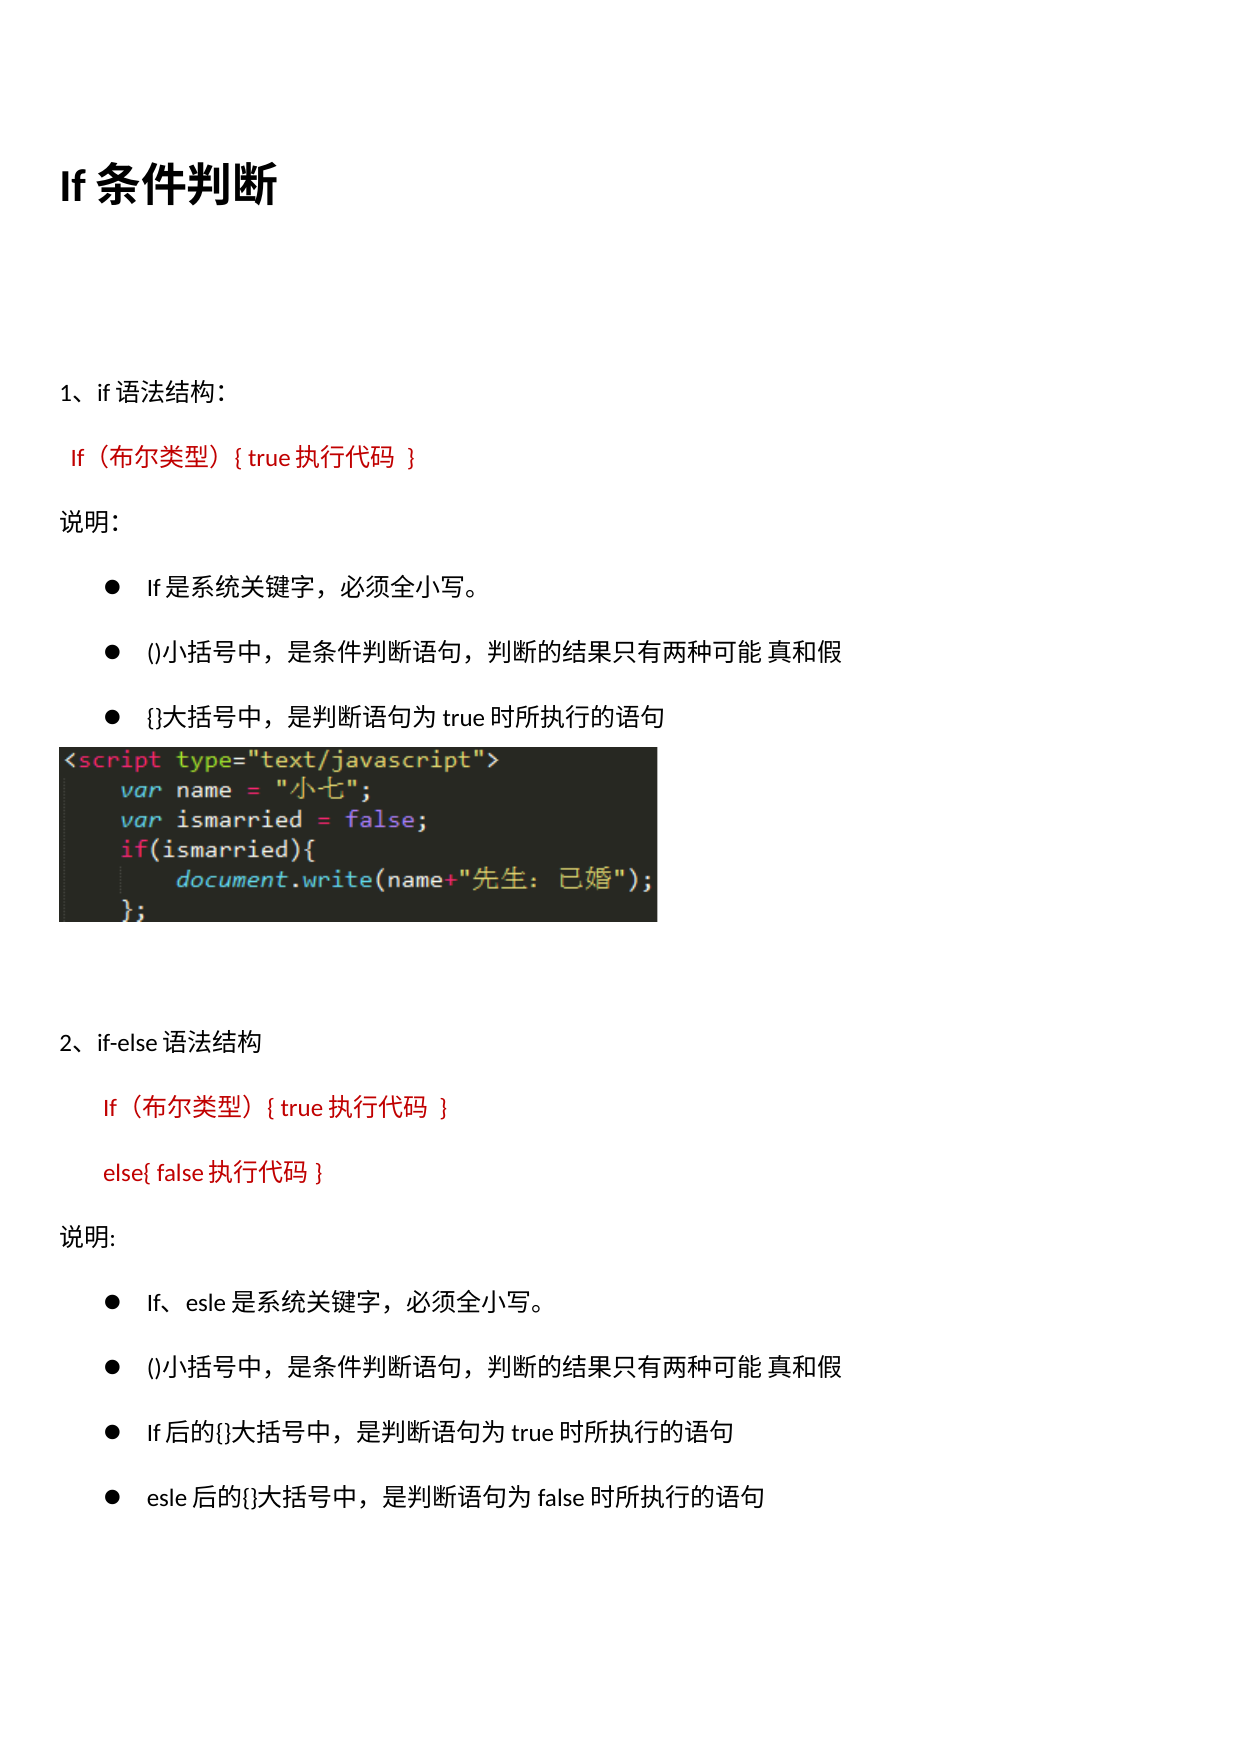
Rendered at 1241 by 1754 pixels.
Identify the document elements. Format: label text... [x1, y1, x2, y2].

list {}大括号中，是判断语句为true时所执行的语句 [103, 683, 1181, 748]
list If是系统关键字，必须全小写。 [103, 553, 1181, 618]
text If（布尔类型）{ true执行代码 } [59, 1073, 1181, 1138]
list ()小括号中，是条件判断语句，判断的结果只有两种可能 真和假 [103, 1333, 1181, 1398]
subtitle If条件判断 [59, 132, 1181, 230]
text If（布尔类型）{ true执行代码 } [59, 423, 1181, 488]
list If后的{}大括号中，是判断语句为true时所执行的语句 [103, 1398, 1181, 1463]
text 1、if语法结构： [59, 358, 1181, 423]
text 2、if-else语法结构 [59, 1008, 1181, 1073]
list esle后的{}大括号中，是判断语句为false时所执行的语句 [103, 1463, 1181, 1528]
text 说明: [59, 1203, 1181, 1268]
picture [59, 747, 658, 922]
text 说明： [59, 488, 1181, 553]
text else{ false执行代码 } [59, 1138, 1181, 1203]
list ()小括号中，是条件判断语句，判断的结果只有两种可能 真和假 [103, 618, 1181, 683]
list If、esle是系统关键字，必须全小写。 [103, 1268, 1181, 1333]
